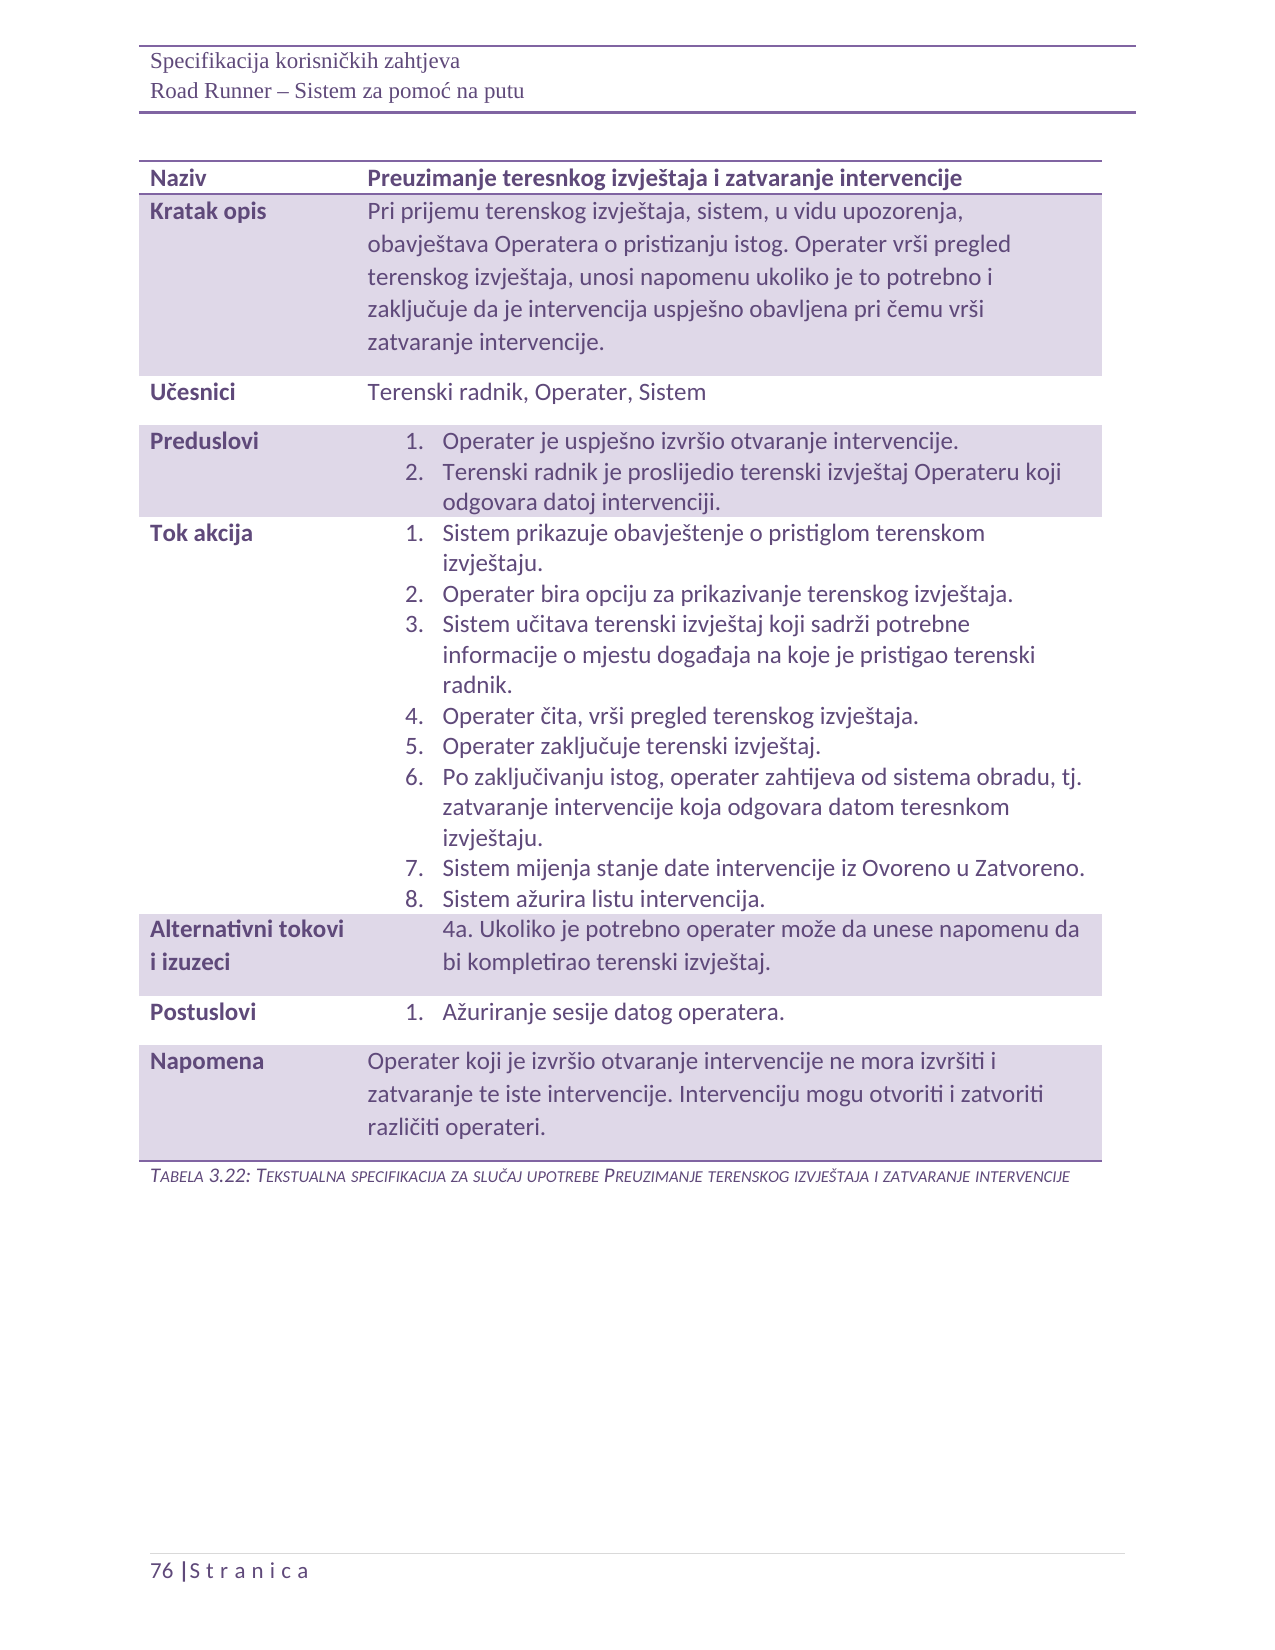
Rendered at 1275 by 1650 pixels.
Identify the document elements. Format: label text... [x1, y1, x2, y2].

table_cell Napomena [139, 1045, 356, 1160]
table_cell Alternativni tokovi i izuzeci [139, 914, 356, 996]
table_cell Operater koji je izvršio otvaranje intervencije ne mora izvršiti i zatvaranje te iste intervencije. Intervenciju mogu otvoriti i zatvoriti različiti operateri. [356, 1045, 1102, 1160]
table_header Preuzimanje teresnkog izvještaja i zatvaranje intervencije [356, 162, 1102, 193]
table_cell Sistem prikazuje obavještenje o pristiglom terenskom izvještaju. Operater bira opciju za prikazivanje terenskog izvještaja. Sistem učitava terenski izvještaj koji sadrži potrebne informacije o mjestu događaja na koje je pristigao terenski radnik. Operater čita, vrši pregled terenskog izvještaja. Operater zaključuje terenski izvještaj. Po zaključivanju istog, operater zahtijeva od sistema obradu, tj. zatvaranje intervencije koja odgovara datom teresnkom izvještaju. Sistem mijenja stanje date intervencije iz Ovoreno u Zatvoreno. Sistem ažurira listu intervencija. [356, 517, 1102, 913]
table_cell Tok akcija [139, 517, 356, 913]
table_cell Terenski radnik, Operater, Sistem [356, 376, 1102, 425]
table_cell Postuslovi [139, 996, 356, 1045]
table_cell Operater je uspješno izvršio otvaranje intervencije. Terenski radnik je proslijedio terenski izvještaj Operateru koji odgovara datoj intervenciji. [356, 425, 1102, 517]
table_cell Kratak opis [139, 195, 356, 376]
table_cell Učesnici [139, 376, 356, 425]
table_cell Preduslovi [139, 425, 356, 517]
table_cell Ažuriranje sesije datog operatera. [356, 996, 1102, 1045]
table_cell 4a. Ukoliko je potrebno operater može da unese napomenu da bi kompletirao terenski izvještaj. [356, 914, 1102, 996]
table_header Naziv [139, 162, 356, 193]
text Tabela 3.22: Tekstualna specifikacija za slučaj upotrebe Preuzimanje terenskog izvještaja i zatvaranje intervencije [150, 1162, 1125, 1187]
table_cell Pri prijemu terenskog izvještaja, sistem, u vidu upozorenja, obavještava Operatera o pristizanju istog. Operater vrši pregled terenskog izvještaja, unosi napomenu ukoliko je to potrebno i zaključuje da je intervencija uspješno obavljena pri čemu vrši zatvaranje intervencije. [356, 195, 1102, 376]
